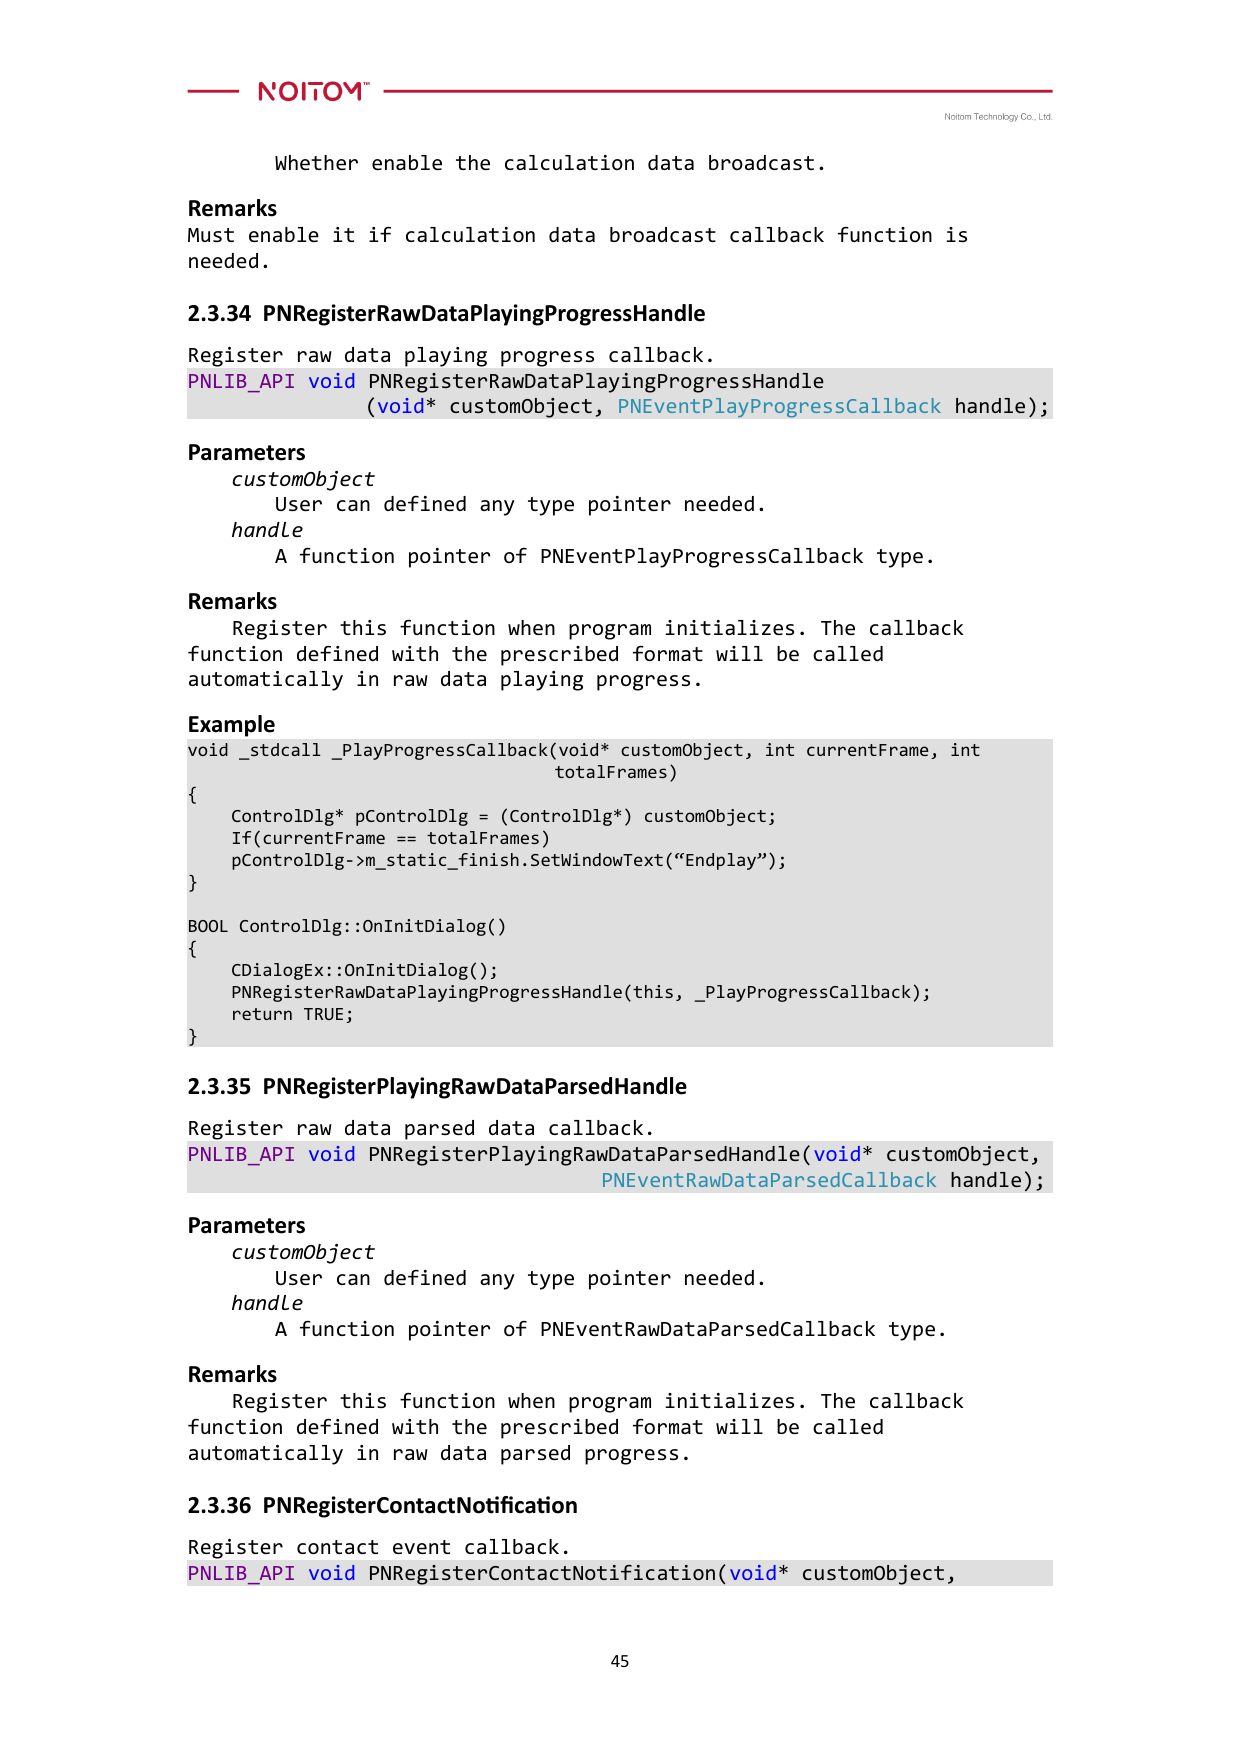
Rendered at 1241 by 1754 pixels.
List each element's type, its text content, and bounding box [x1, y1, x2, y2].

text { [187, 937, 1053, 959]
picture [187, 59, 1053, 134]
text PNRegisterRawDataPlayingProgressHandle(this, _PlayProgressCallback); [187, 981, 1053, 1003]
text handle [187, 517, 1053, 543]
text Register raw data playing progress callback. [187, 343, 1053, 368]
text Register this function when program initializes. The callback function defined with the prescribed format will be called automatically in raw data playing progress. [187, 616, 1053, 692]
text customObject [187, 466, 1053, 492]
text A function pointer of PNEventPlayProgressCallback type. [187, 543, 1053, 569]
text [187, 1560, 1053, 1586]
text handle [187, 1291, 1053, 1316]
text } [187, 871, 1053, 893]
text Register this function when program initializes. The callback function defined with the prescribed format will be called automatically in raw data parsed progress. [187, 1389, 1053, 1466]
text customObject [187, 1239, 1053, 1265]
text PNLIB_API void PNRegisterPlayingRawDataParsedHandle(void* customObject, PNEventRawDataParsedCallback handle); [187, 1141, 1053, 1193]
subtitle PNRegisterContactNotification [187, 1489, 1053, 1519]
text Register raw data parsed data callback. [187, 1116, 1053, 1141]
text If(currentFrame == totalFrames) [187, 827, 1053, 849]
text PNLIB_API void PNRegisterRawDataPlayingProgressHandle (void* customObject, PNEventPlayProgressCallback handle); [187, 368, 1053, 419]
text Register contact event callback. [187, 1534, 1053, 1560]
text User can defined any type pointer needed. [187, 1265, 1053, 1291]
text void _stdcall _PlayProgressCallback(void* customObject, int currentFrame, int totalFrames) [187, 739, 1053, 783]
text BOOL ControlDlg::OnInitDialog() [187, 915, 1053, 937]
text Parameters [187, 436, 1053, 466]
text Whether enable the calculation data broadcast. [187, 150, 1053, 176]
text Example [187, 709, 1053, 739]
text return TRUE; [187, 1003, 1053, 1025]
subtitle PNRegisterPlayingRawDataParsedHandle [187, 1070, 1053, 1101]
text Must enable it if calculation data broadcast callback function is needed. [187, 222, 1053, 274]
text A function pointer of PNEventRawDataParsedCallback type. [187, 1316, 1053, 1342]
text User can defined any type pointer needed. [187, 492, 1053, 517]
text Parameters [187, 1209, 1053, 1239]
text Remarks [187, 585, 1053, 616]
text ControlDlg* pControlDlg = (ControlDlg*) customObject; [187, 805, 1053, 827]
text CDialogEx::OnInitDialog(); [187, 959, 1053, 981]
text Remarks [187, 192, 1053, 222]
text { [187, 783, 1053, 805]
text pControlDlg->m_static_finish.SetWindowText(“Endplay”); [187, 849, 1053, 871]
subtitle PNRegisterRawDataPlayingProgressHandle [187, 297, 1053, 327]
text Remarks [187, 1358, 1053, 1389]
text } [187, 1025, 1053, 1047]
